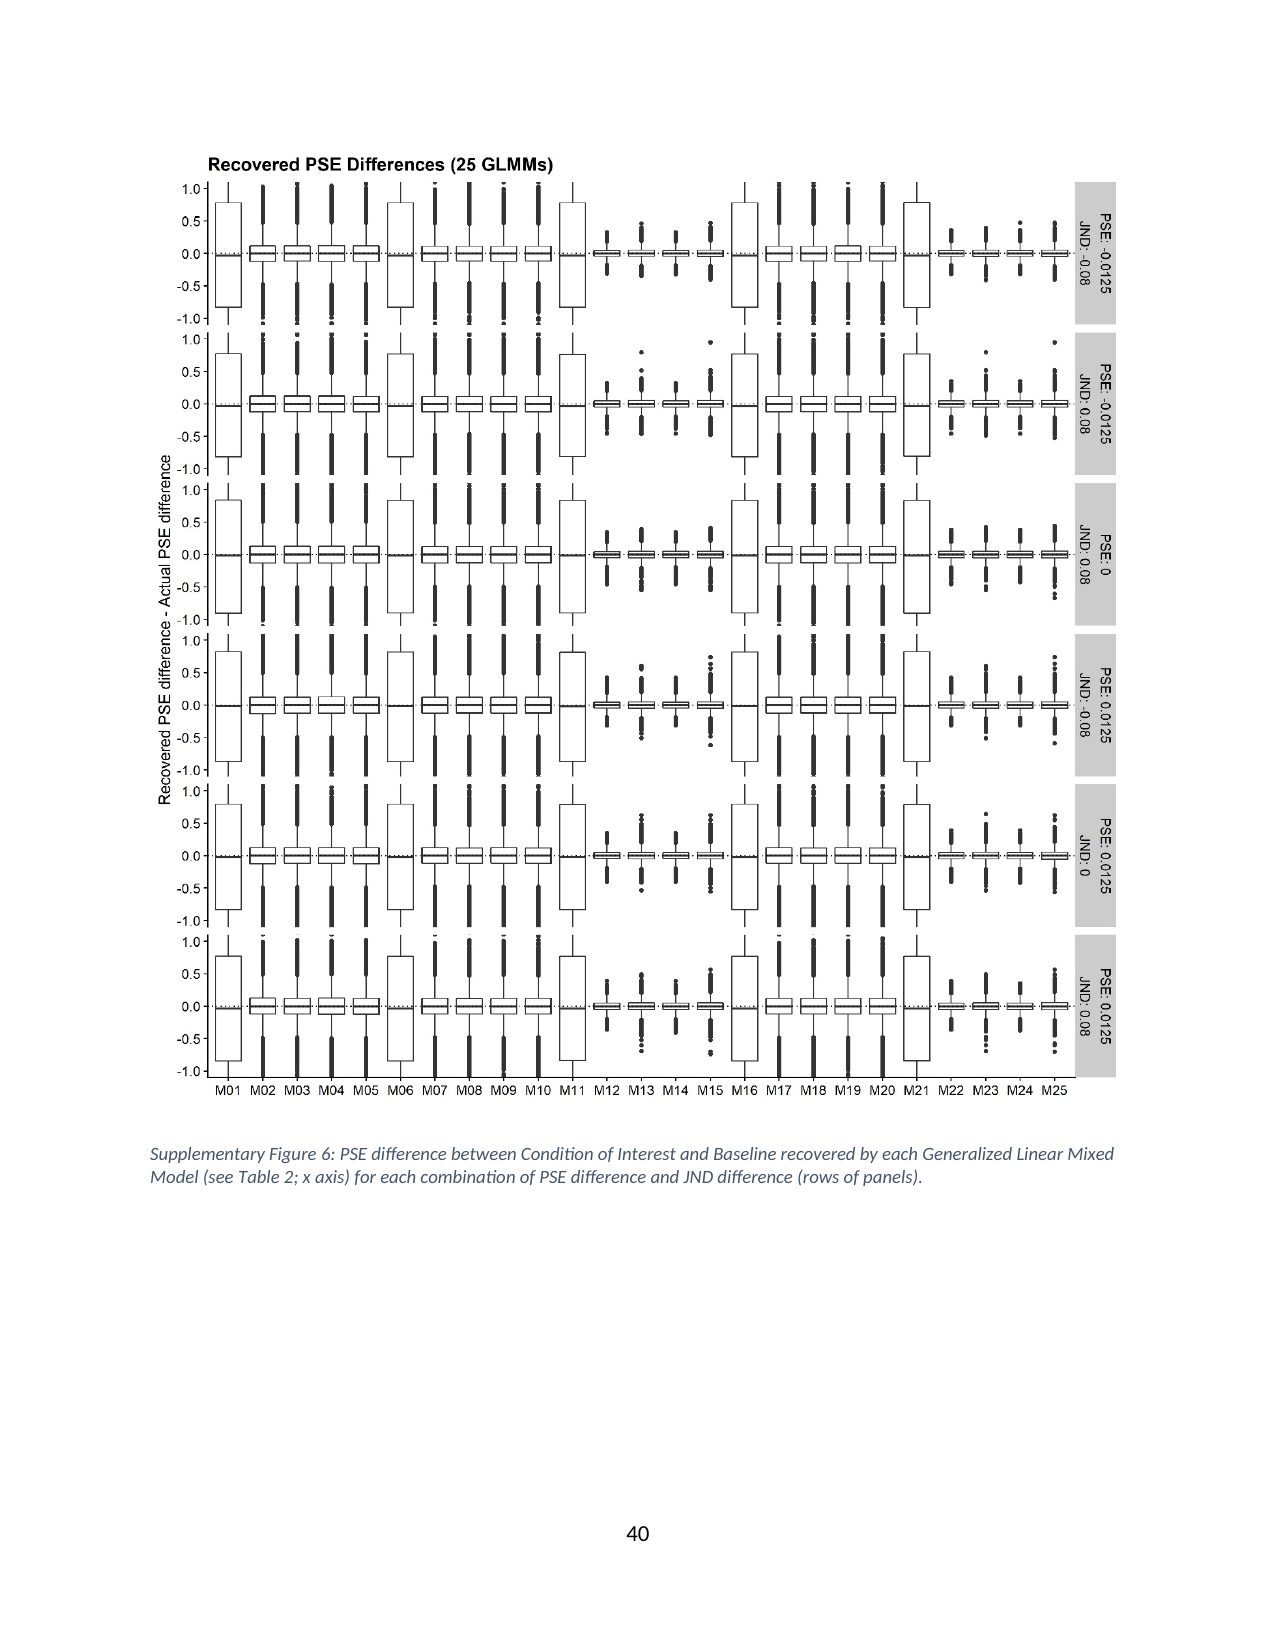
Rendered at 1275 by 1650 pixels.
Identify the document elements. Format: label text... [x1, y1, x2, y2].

picture [150, 150, 1124, 1124]
text Supplementary Figure 6: PSE difference between Condition of Interest and Baseline recovered by each Generalized Linear Mixed Model (see Table 2; x axis) for each combination of PSE difference and JND difference (rows of panels). [150, 1142, 1125, 1188]
